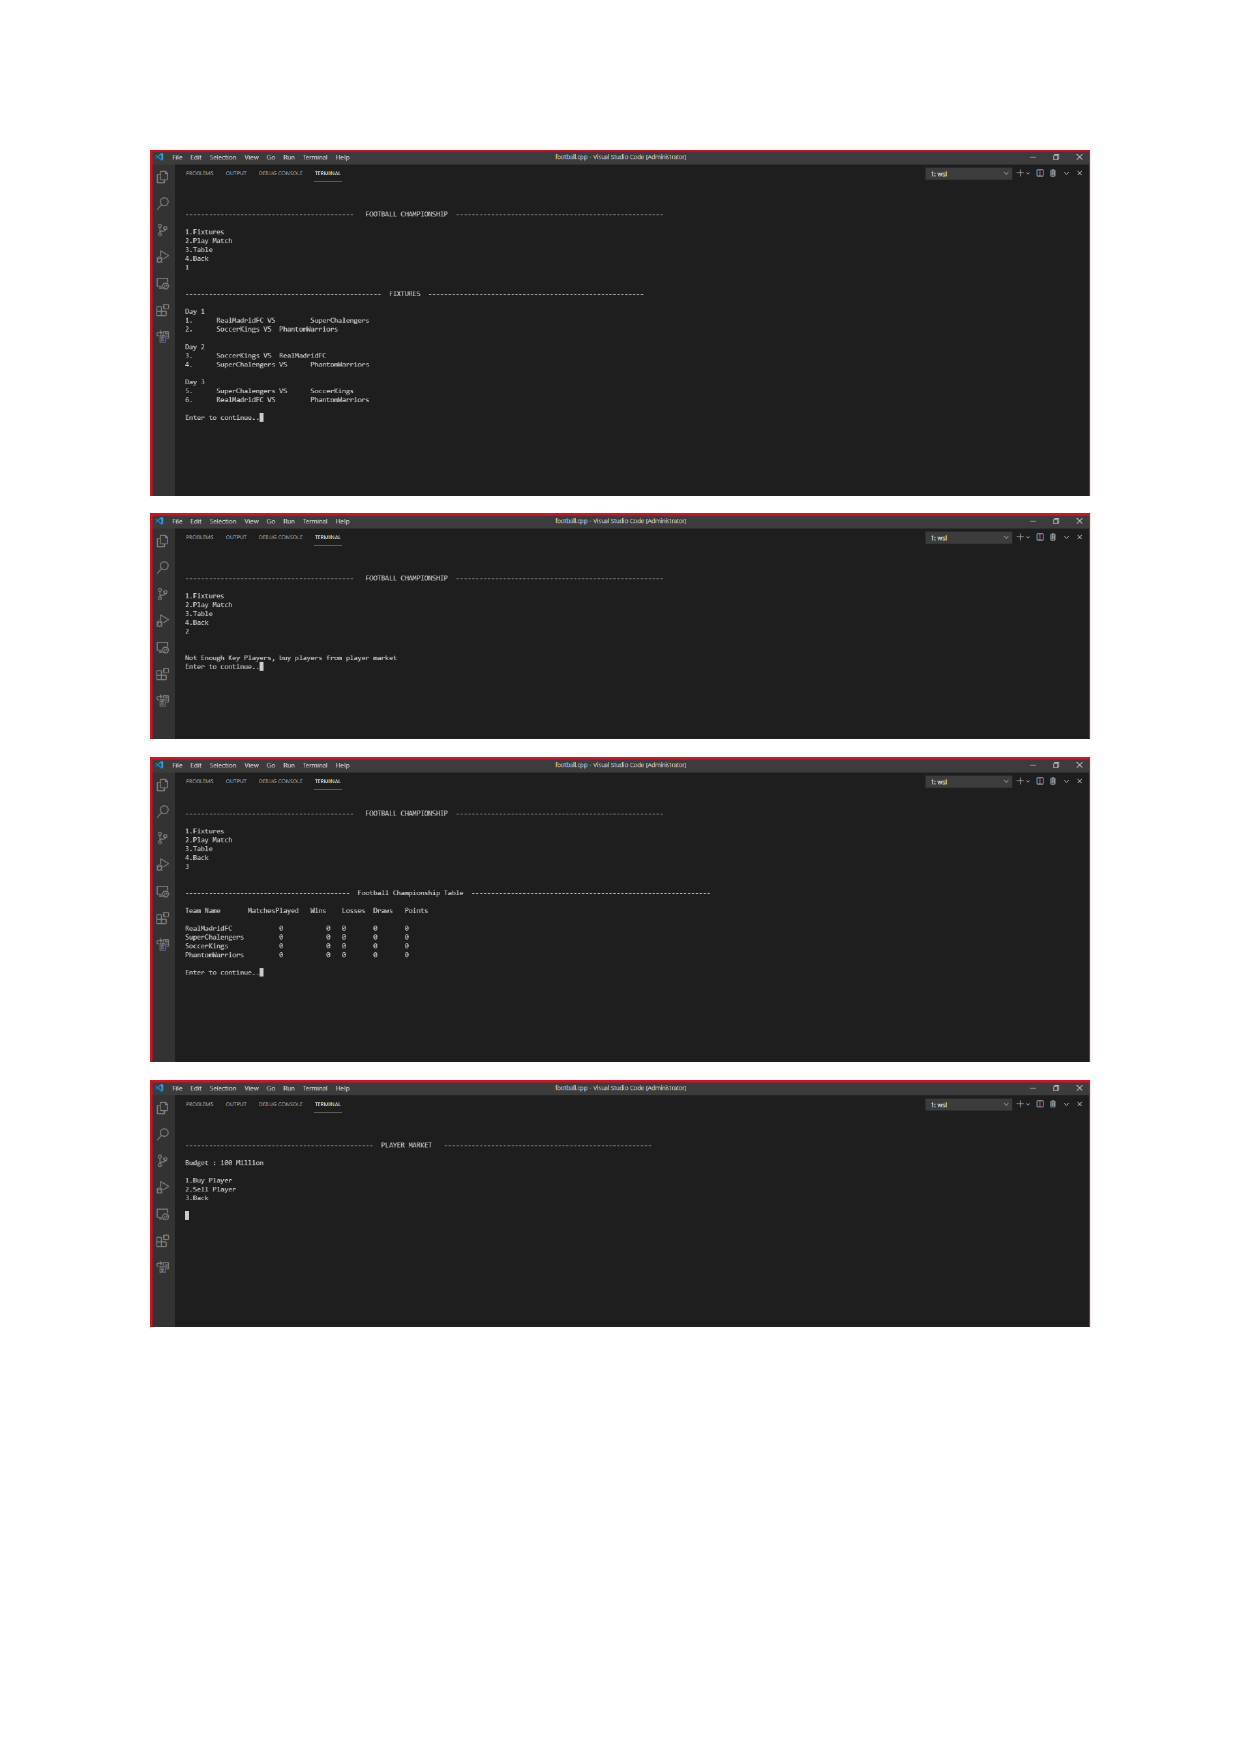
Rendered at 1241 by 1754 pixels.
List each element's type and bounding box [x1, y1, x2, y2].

picture [150, 513, 1091, 739]
picture [150, 757, 1091, 1062]
picture [150, 1080, 1091, 1327]
picture [150, 150, 1091, 496]
